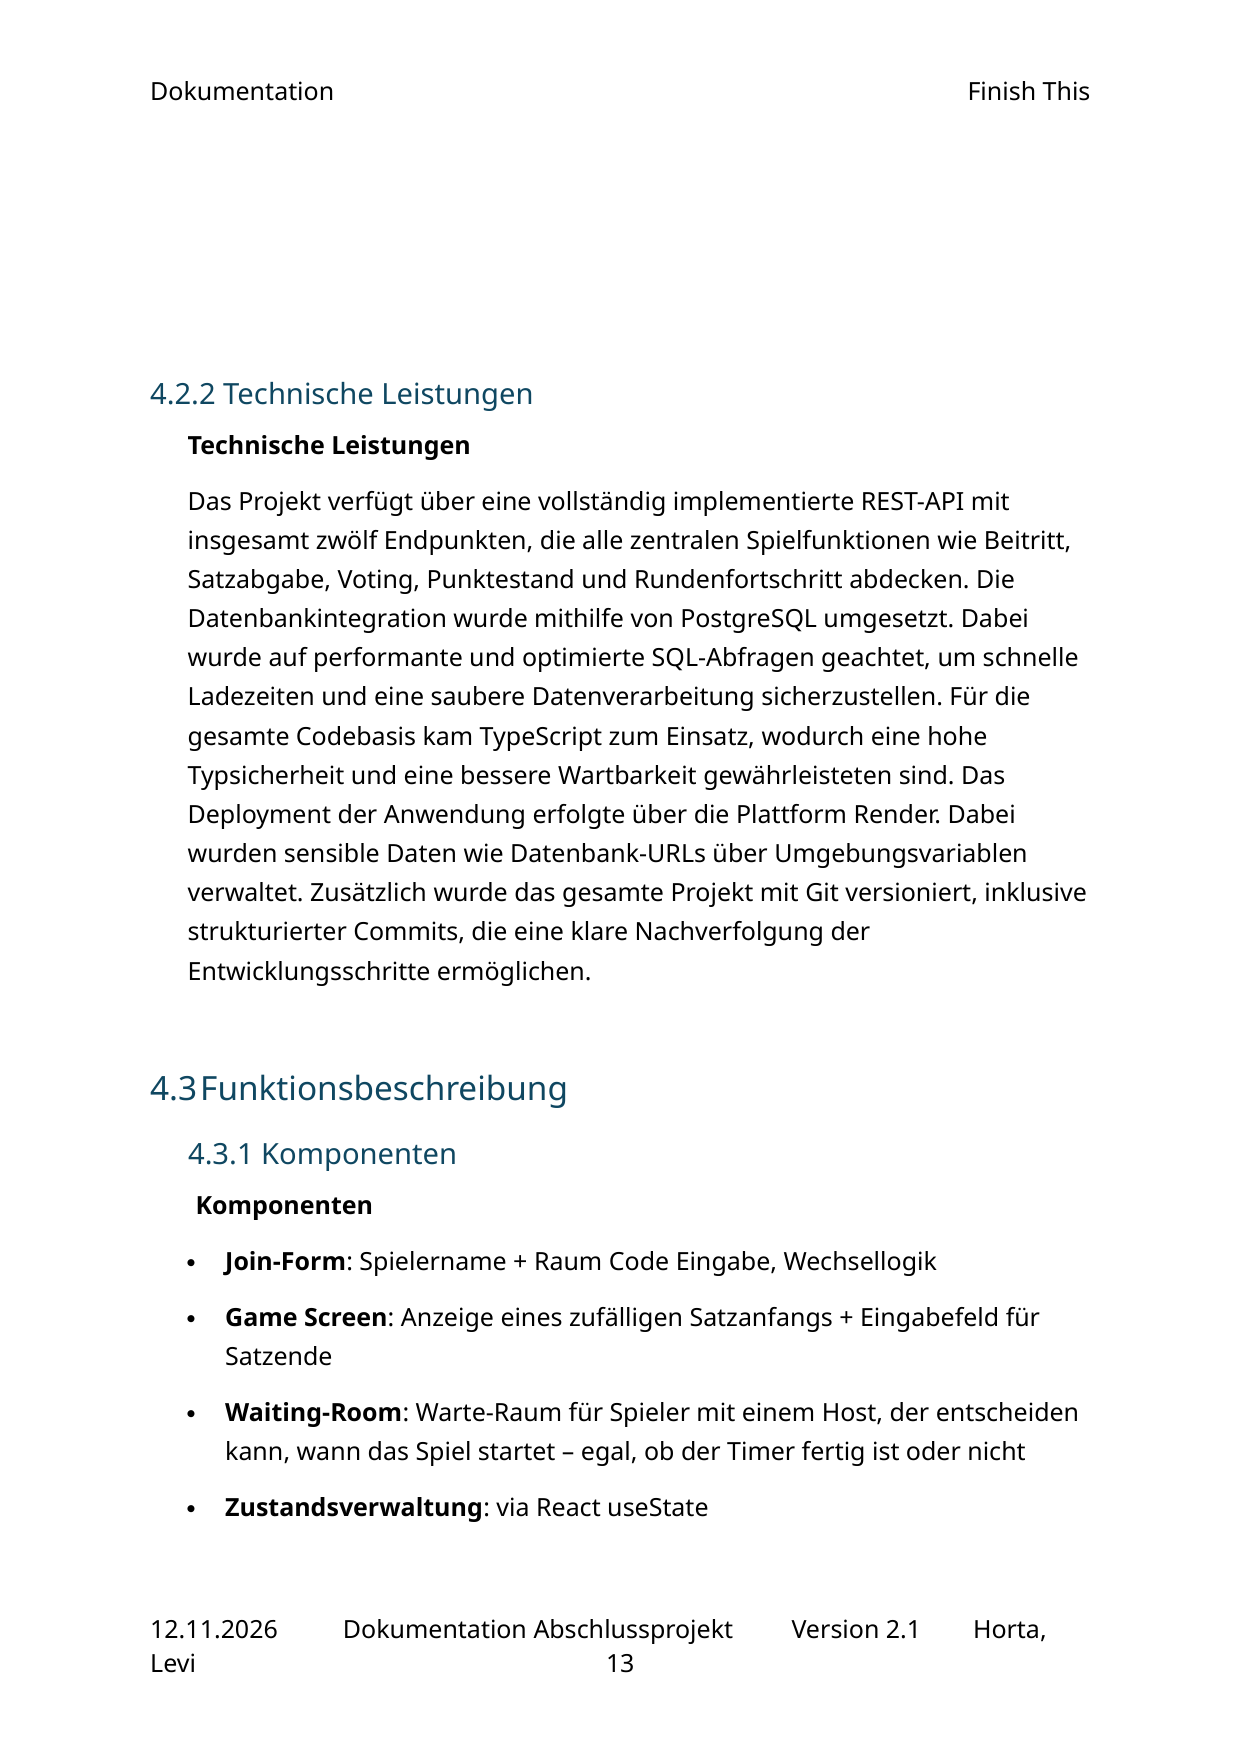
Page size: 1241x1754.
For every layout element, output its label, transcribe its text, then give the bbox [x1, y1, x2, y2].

list Game Screen: Anzeige eines zufälligen Satzanfangs + Eingabefeld für Satzende [187, 1299, 1090, 1372]
text Technische Leistungen [187, 427, 1090, 461]
subtitle Funktionsbeschreibung [150, 1065, 1090, 1110]
subtitle 4.3.1 Komponenten [150, 1134, 1090, 1173]
list Zustandsverwaltung: via React useState [187, 1489, 1090, 1523]
text Komponenten [150, 1188, 1090, 1222]
list Join-Form: Spielername + Raum Code Eingabe, Wechsellogik [187, 1243, 1090, 1277]
list Waiting-Room: Warte-Raum für Spieler mit einem Host, der entscheiden kann, wann das Spiel startet – egal, ob der Timer fertig ist oder nicht [187, 1394, 1090, 1467]
text Das Projekt verfügt über eine vollständig implementierte REST-API mit insgesamt zwölf Endpunkten, die alle zentralen Spielfunktionen wie Beitritt, Satzabgabe, Voting, Punktestand und Rundenfortschritt abdecken. Die Datenbankintegration wurde mithilfe von PostgreSQL umgesetzt. Dabei wurde auf performante und optimierte SQL-Abfragen geachtet, um schnelle Ladezeiten und eine saubere Datenverarbeitung sicherzustellen. Für die gesamte Codebasis kam TypeScript zum Einsatz, wodurch eine hohe Typsicherheit und eine bessere Wartbarkeit gewährleisteten sind. Das Deployment der Anwendung erfolgte über die Plattform Render. Dabei wurden sensible Daten wie Datenbank-URLs über Umgebungsvariablen verwaltet. Zusätzlich wurde das gesamte Projekt mit Git versioniert, inklusive strukturierter Commits, die eine klare Nachverfolgung der Entwicklungsschritte ermöglichen. [187, 483, 1090, 987]
subtitle 4.2.2 Technische Leistungen [150, 373, 1090, 413]
